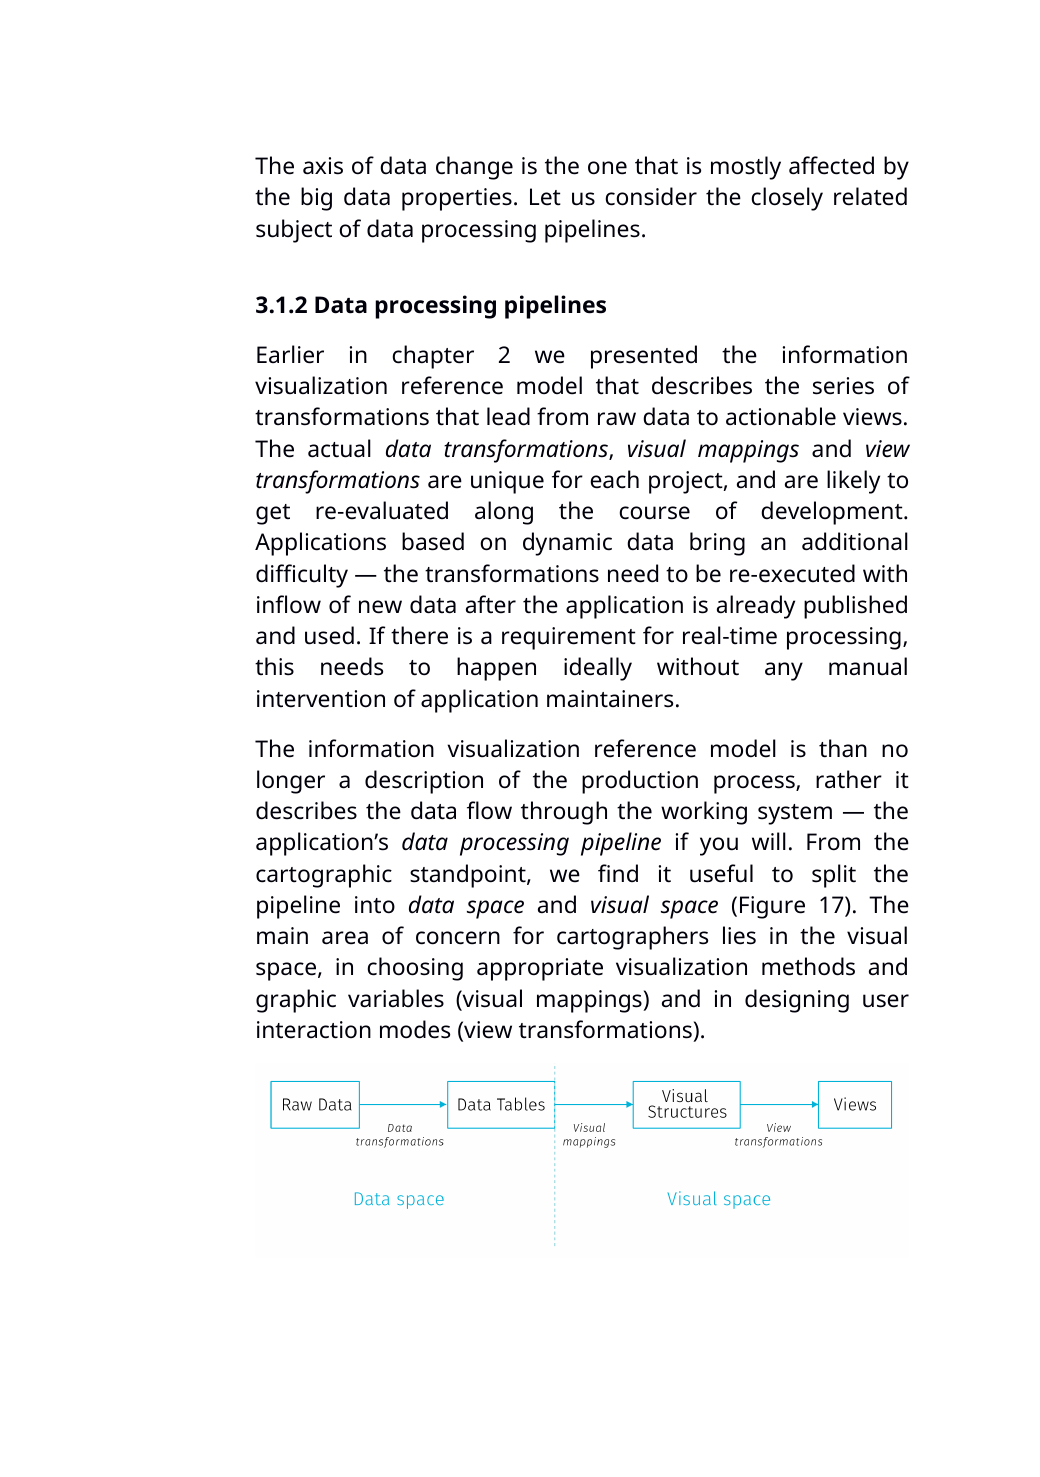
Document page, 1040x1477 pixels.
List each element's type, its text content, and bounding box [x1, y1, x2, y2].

text The axis of data change is the one that is mostly affected by the big data properties. Let us consider the closely related subject of data processing pipelines. [255, 150, 910, 244]
text The information visualization reference model is than no longer a description of the production process, rather it describes the data flow through the working system — the application’s data processing pipeline if you will. From the cartographic standpoint, we find it useful to split the pipeline into data space and visual space (Figure 17). The main area of concern for cartographers lies in the visual space, in choosing appropriate visualization methods and graphic variables (visual mappings) and in designing user interaction modes (view transformations). [255, 732, 910, 1045]
subtitle 3.1.2 Data processing pipelines [255, 289, 910, 320]
picture [255, 1063, 910, 1258]
text Earlier in chapter 2 we presented the information visualization reference model that describes the series of transformations that lead from raw data to actionable views. The actual data transformations, visual mappings and view transformations are unique for each project, and are likely to get re-evaluated along the course of development. Applications based on dynamic data bring an additional difficulty — the transformations need to be re-executed with inflow of new data after the application is already published and used. If there is a requirement for real-time processing, this needs to happen ideally without any manual intervention of application maintainers. [255, 339, 910, 714]
